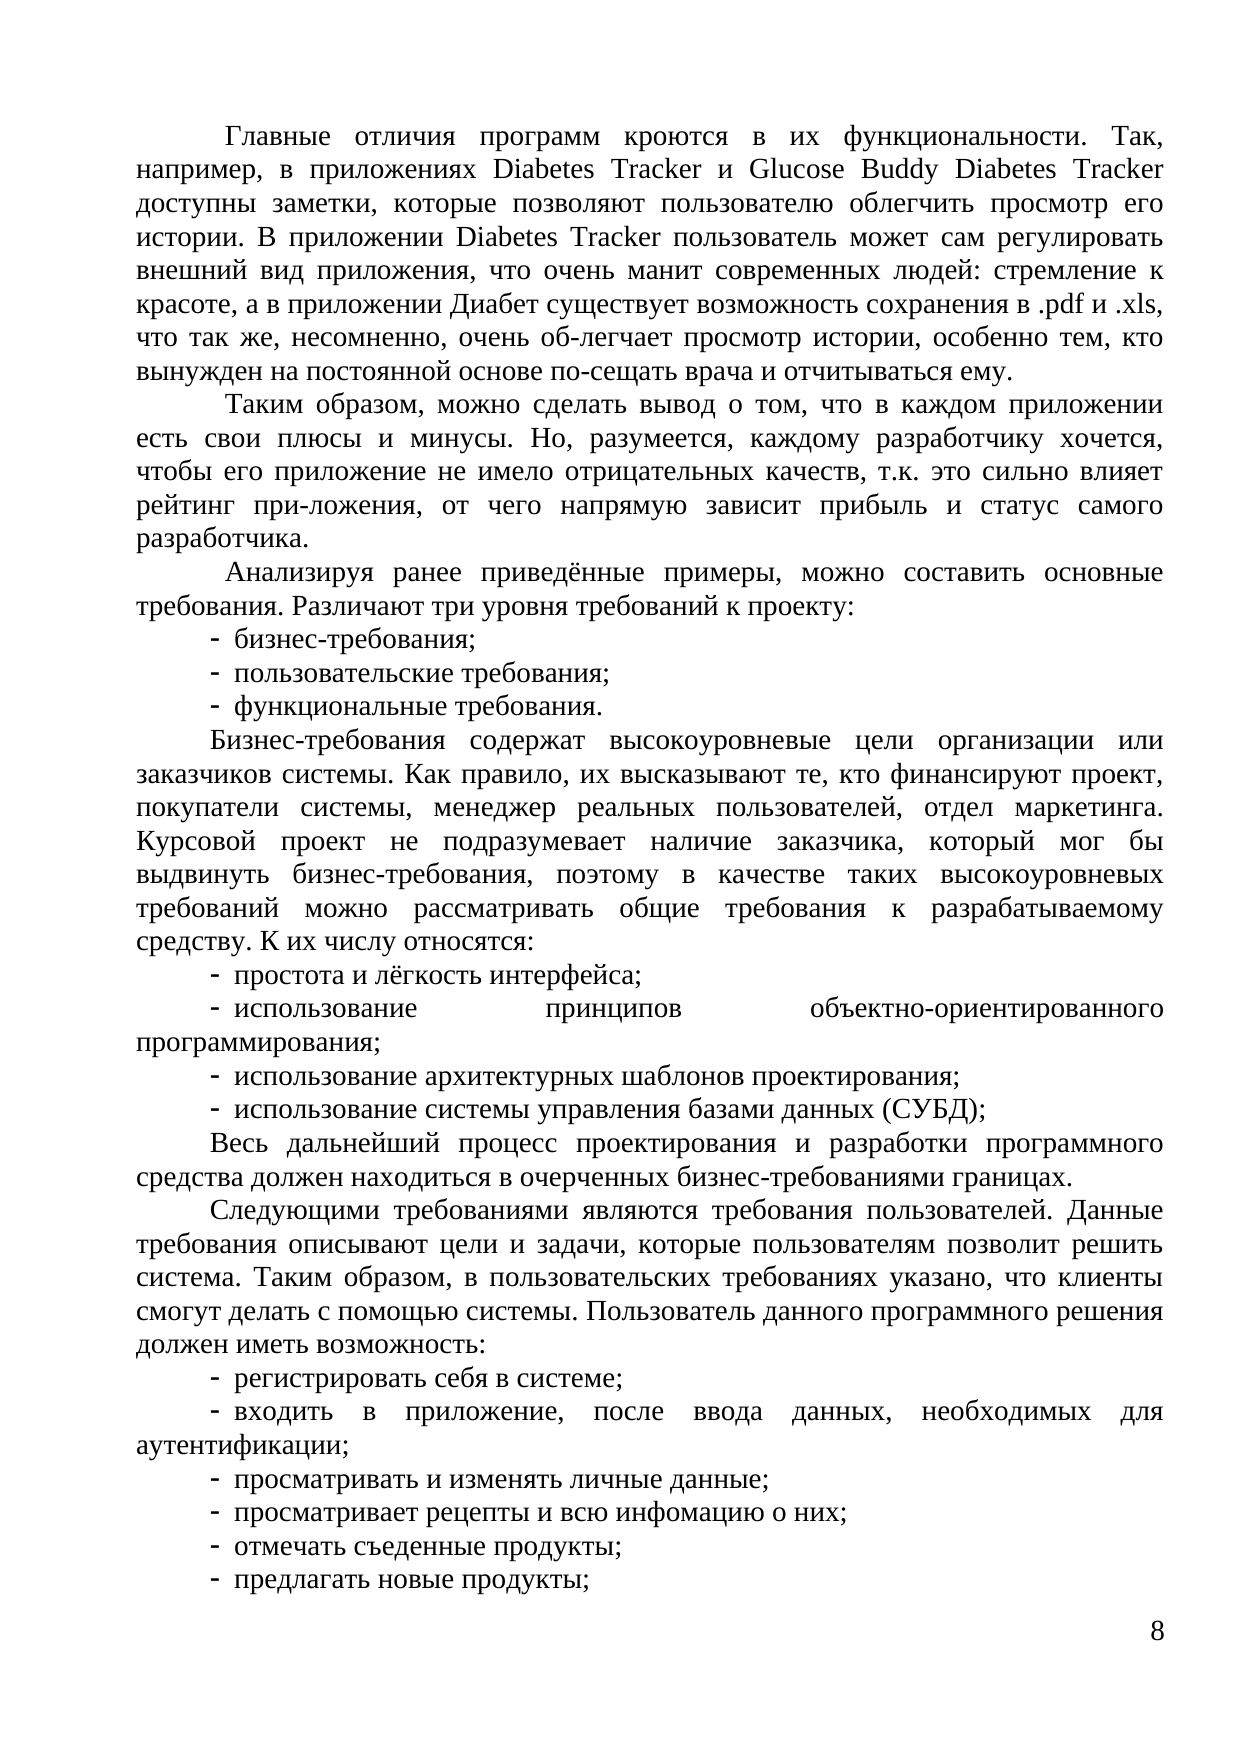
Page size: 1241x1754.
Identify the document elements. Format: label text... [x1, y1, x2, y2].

list просматривает рецепты и всю инфомацию о них; [136, 1494, 1164, 1528]
text Анализируя ранее приведённые примеры, можно составить основные требования. Различают три уровня требований к проекту: [136, 554, 1164, 621]
list использование принципов объектно-ориентированного программирования; [136, 991, 1164, 1058]
list пользовательские требования; [136, 655, 1164, 688]
list функциональные требования. [136, 688, 1164, 722]
list просматривать и изменять личные данные; [136, 1461, 1164, 1494]
text Весь дальнейший процесс проектирования и разработки программного средства должен находиться в очерченных бизнес-требованиями границах. [136, 1125, 1164, 1192]
list бизнес-требования; [136, 621, 1164, 655]
list отмечать съеденные продукты; [136, 1528, 1164, 1562]
list регистрировать себя в системе; [136, 1360, 1164, 1393]
list простота и лёгкость интерфейса; [136, 957, 1164, 991]
text Бизнес-требования содержат высокоуровневые цели организации или заказчиков системы. Как правило, их высказывают те, кто финансируют проект, покупатели системы, менеджер реальных пользователей, отдел маркетинга. Курсовой проект не подразумевает наличие заказчика, который мог бы выдвинуть бизнес-требования, поэтому в качестве таких высокоуровневых требований можно рассматривать общие требования к разрабатываемому средству. К их числу относятся: [136, 722, 1164, 957]
text Таким образом, можно сделать вывод о том, что в каждом приложении есть свои плюсы и минусы. Но, разумеется, каждому разработчику хочется, чтобы его приложение не имело отрицательных качеств, т.к. это сильно влияет рейтинг при-ложения, от чего напрямую зависит прибыль и статус самого разработчика. [136, 386, 1164, 554]
text Главные отличия программ кроются в их функциональности. Так, например, в приложениях Diabetes Tracker и Glucose Buddy Diabetes Tracker доступны заметки, которые позволяют пользователю облегчить просмотр его истории. В приложении Diabetes Tracker пользователь может сам регулировать внешний вид приложения, что очень манит современных людей: стремление к красоте, а в приложении Диабет существует возможность сохранения в .pdf и .xls, что так же, несомненно, очень об-легчает просмотр истории, особенно тем, кто вынужден на постоянной основе по-сещать врача и отчитываться ему. [136, 118, 1164, 386]
text Следующими требованиями являются требования пользователей. Данные требования описывают цели и задачи, которые пользователям позволит решить система. Таким образом, в пользовательских требованиях указано, что клиенты смогут делать с помощью системы. Пользователь данного программного решения должен иметь возможность: [136, 1192, 1164, 1360]
list входить в приложение, после ввода данных, необходимых для аутентификации; [136, 1393, 1164, 1461]
list использование архитектурных шаблонов проектирования; [136, 1058, 1164, 1091]
list использование системы управления базами данных (СУБД); [136, 1091, 1164, 1125]
list предлагать новые продукты; [136, 1562, 1164, 1595]
